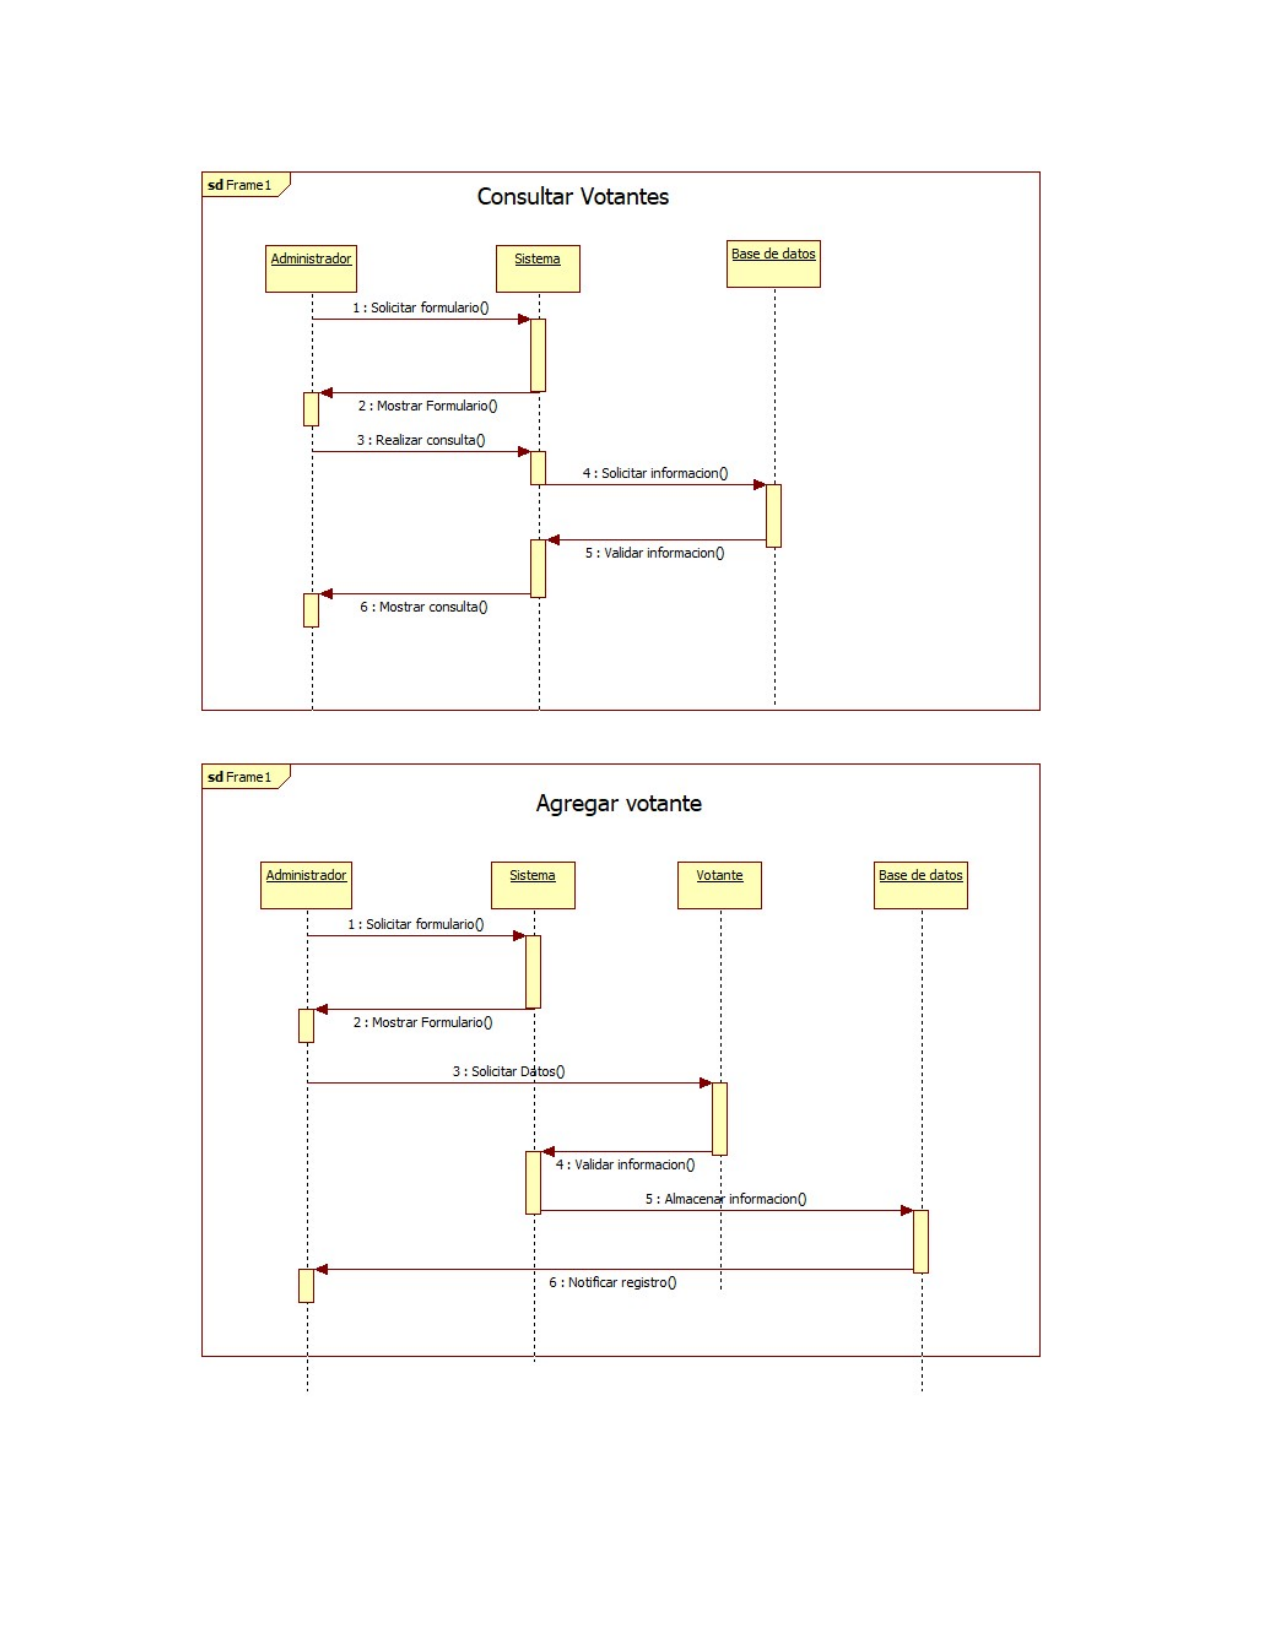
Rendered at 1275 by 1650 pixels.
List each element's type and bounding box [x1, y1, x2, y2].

picture [177, 147, 1064, 738]
picture [177, 739, 1064, 1416]
